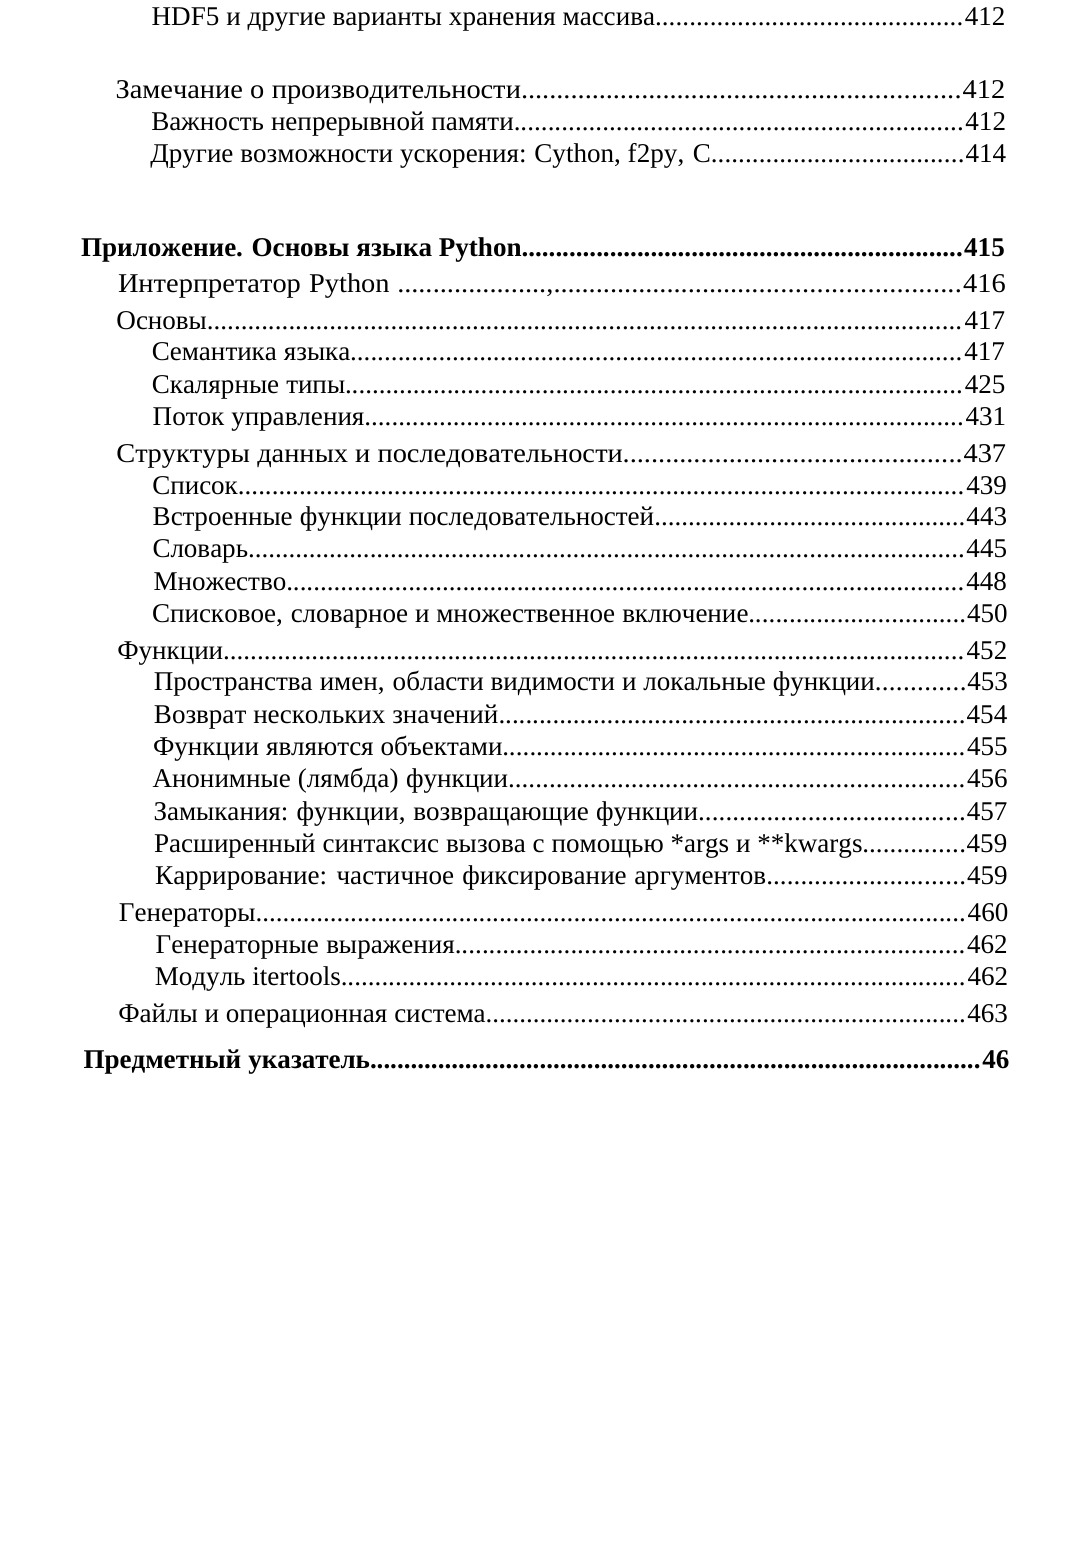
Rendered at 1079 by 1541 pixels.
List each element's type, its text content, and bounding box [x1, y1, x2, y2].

text Поток управления 431 [152, 400, 1022, 431]
text Основы 417 [116, 304, 1022, 335]
text Пространства имен, области видимости и локальные функции 453 [153, 666, 1022, 697]
text Списковое, словарное и множественное включение 450 [152, 597, 1022, 628]
text Структуры данных и последовательности 437 [116, 437, 1022, 468]
text Приложение. Основы языка Python 415 [81, 231, 1022, 262]
text Словарь 445 [152, 532, 1022, 564]
text Расширенный синтаксис вызова с помощью *args и **kwargs 459 [154, 827, 1022, 858]
text Предметный указатель 46 [83, 1043, 1022, 1074]
text Важность непрерывной памяти 412 [151, 105, 1022, 136]
text Встроенные функции последовательностей 443 [152, 500, 1022, 532]
text Модуль itertools 462 [154, 960, 1022, 991]
text Функции 452 [117, 634, 1022, 665]
text Замечание о производительности 412 [115, 73, 1022, 105]
text HDF5 и другие варианты хранения массива 412 [151, 0, 1022, 31]
text Генераторные выражения 462 [155, 928, 1022, 959]
text Множество 448 [153, 565, 1022, 596]
text Семантика языка 417 [152, 336, 1022, 367]
text Возврат нескольких значений 454 [154, 698, 1022, 729]
text Скалярные типы 425 [152, 368, 1022, 399]
text Генераторы 460 [119, 896, 1022, 927]
text Функции являются объектами 455 [153, 730, 1022, 761]
text Список 439 [152, 469, 1022, 500]
text Каррирование: частичное фиксирование аргументов 459 [155, 859, 1022, 890]
text Другие возможности ускорения: Cython, f2py, С 414 [150, 138, 1022, 169]
text Анонимные (лямбда) функции 456 [152, 762, 1022, 794]
text Файлы и операционная система 463 [118, 997, 1022, 1028]
text Замыкания: функции, возвращающие функции 457 [153, 795, 1022, 826]
text Интерпретатор Python ....................., 416 [118, 267, 1022, 298]
